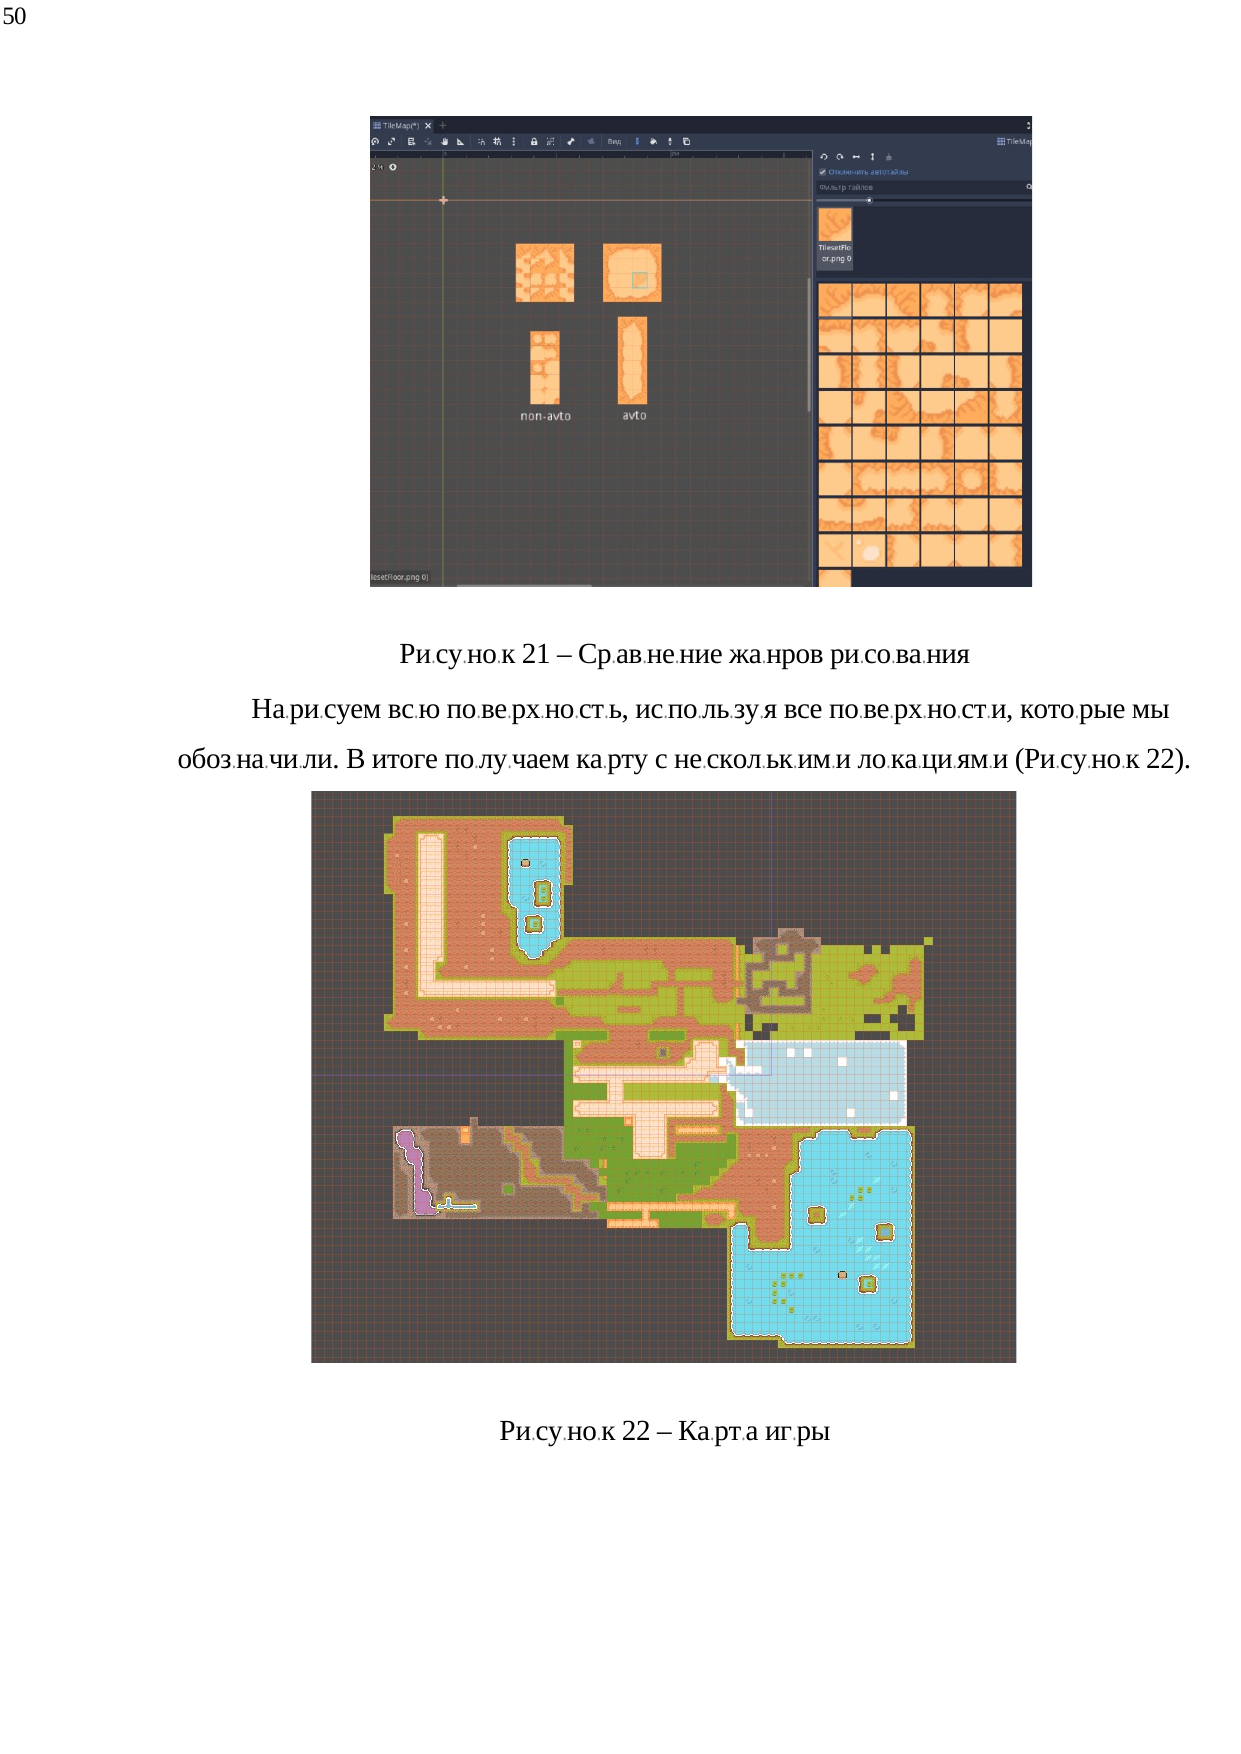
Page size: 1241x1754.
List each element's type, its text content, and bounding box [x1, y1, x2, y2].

text На.ри.суем вс.ю по.ве.рх.но.ст.ь, ис.по.ль.зу.я все по.ве.рх.но.ст.и, кото.рые мы обоз.на.чи.ли. В итоге по.лу.чаем ка.рту с не.скол.ьк.им.и ло.ка.ци.ям.и (Ри.су.но.к 22). [177, 691, 1236, 774]
picture [370, 116, 1033, 587]
text Ри.су.но.к 22 – Ка.рт.а иг.ры [281, 1413, 1049, 1447]
text Ри.су.но.к 21 – Ср.ав.не.ние жа.нров ри.со.ва.ния [399, 636, 1236, 670]
picture [311, 791, 1017, 1363]
